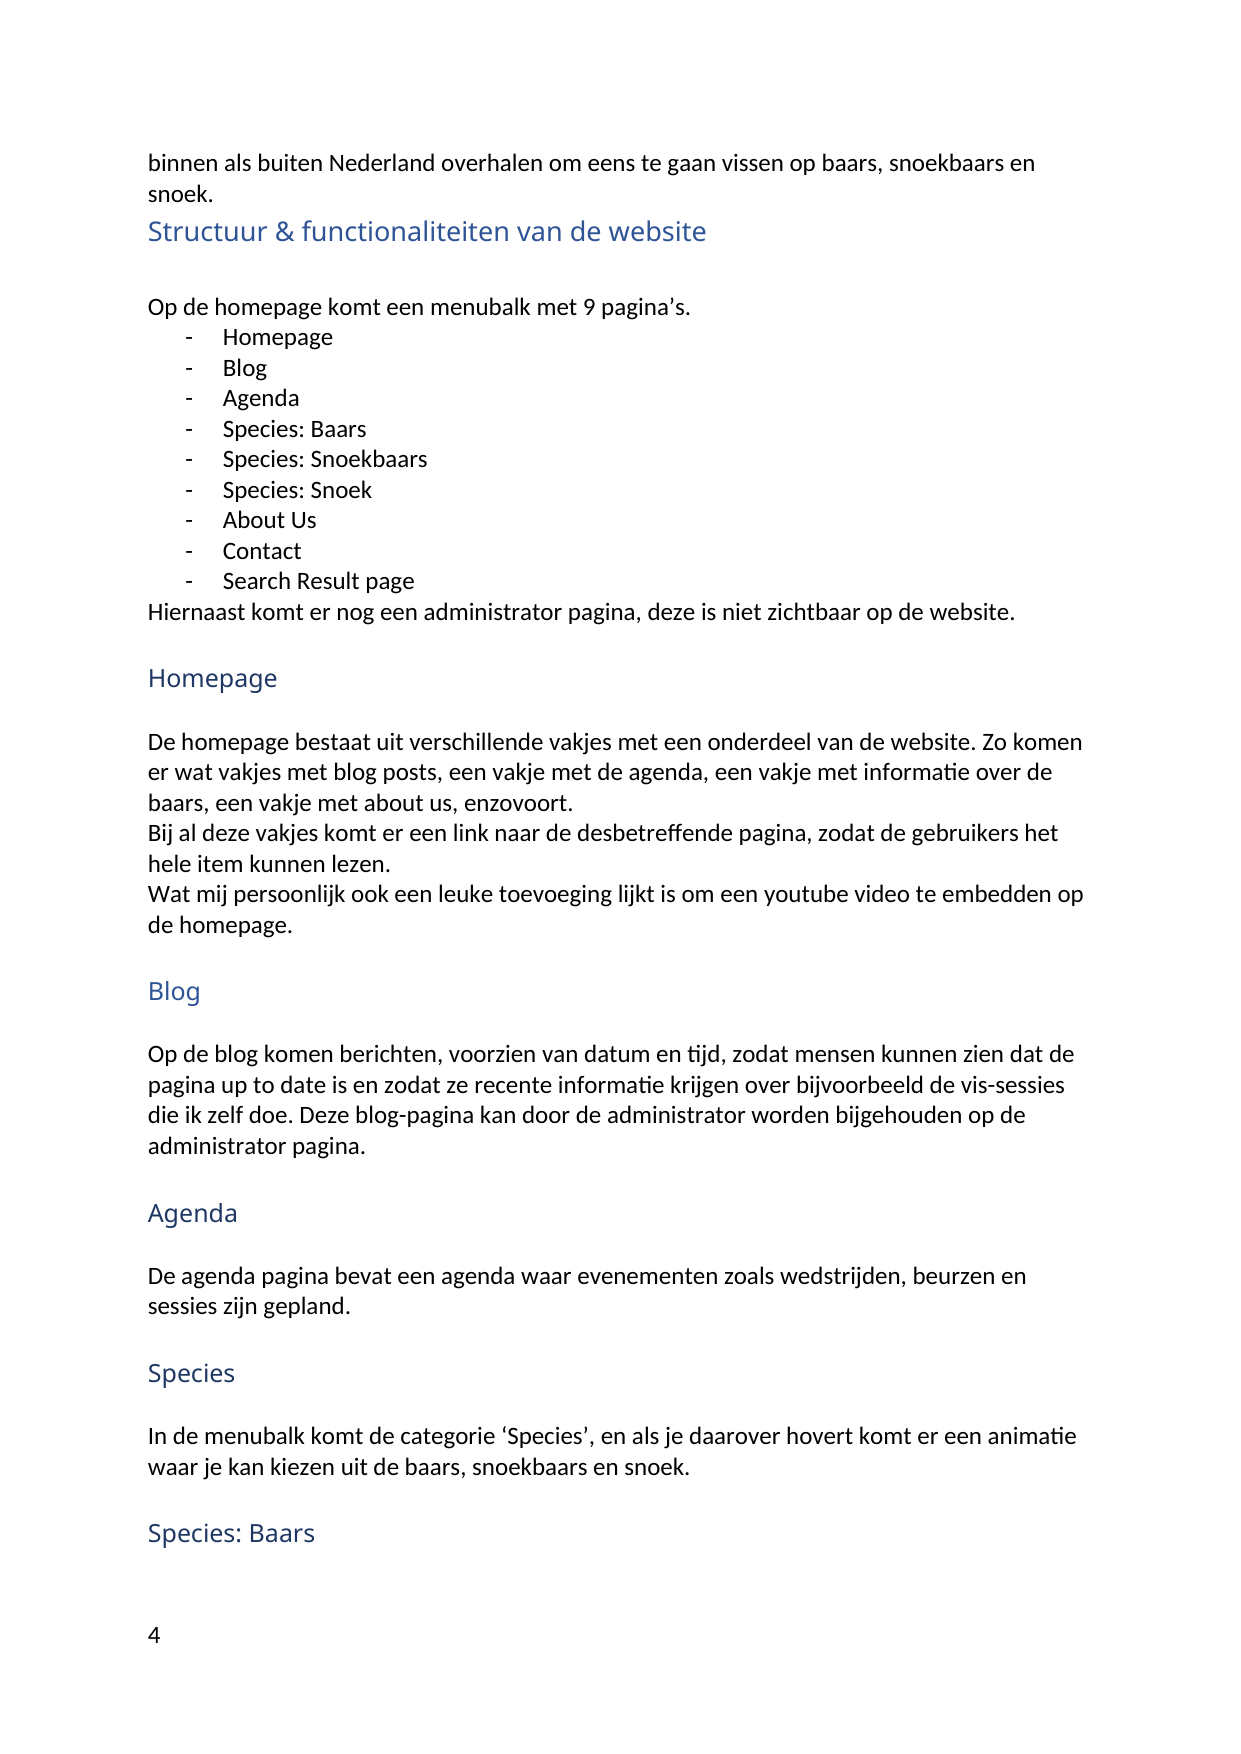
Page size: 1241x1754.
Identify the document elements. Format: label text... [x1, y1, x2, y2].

text De agenda pagina bevat een agenda waar evenementen zoals wedstrijden, beurzen en sessies zijn gepland. [148, 1260, 1093, 1321]
text Op de homepage komt een menubalk met 9 pagina’s. [148, 291, 1093, 321]
list Blog [185, 352, 1093, 382]
subtitle Homepage [148, 661, 1093, 695]
list Contact [185, 535, 1093, 565]
text Wat mij persoonlijk ook een leuke toevoeging lijkt is om een youtube video te embedden op de homepage. [148, 878, 1093, 939]
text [148, 148, 1093, 209]
subtitle Structuur & functionaliteiten van de website [148, 213, 1093, 250]
list Species: Snoek [185, 474, 1093, 504]
text Hiernaast komt er nog een administrator pagina, deze is niet zichtbaar op de website. [148, 596, 1093, 626]
list Search Result page [185, 565, 1093, 596]
list Agenda [185, 382, 1093, 413]
text De homepage bestaat uit verschillende vakjes met een onderdeel van de website. Zo komen er wat vakjes met blog posts, een vakje met de agenda, een vakje met informatie over de baars, een vakje met about us, enzovoort. [148, 726, 1093, 817]
subtitle Blog [148, 974, 1093, 1008]
subtitle Species: Baars [148, 1516, 1093, 1550]
list About Us [185, 504, 1093, 535]
text Op de blog komen berichten, voorzien van datum en tijd, zodat mensen kunnen zien dat de pagina up to date is en zodat ze recente informatie krijgen over bijvoorbeeld de vis-sessies die ik zelf doe. Deze blog-pagina kan door de administrator worden bijgehouden op de administrator pagina. [148, 1039, 1093, 1161]
text In de menubalk komt de categorie ‘Species’, en als je daarover hovert komt er een animatie waar je kan kiezen uit de baars, snoekbaars en snoek. [148, 1420, 1093, 1481]
text Bij al deze vakjes komt er een link naar de desbetreffende pagina, zodat de gebruikers het hele item kunnen lezen. [148, 817, 1093, 878]
subtitle Species [148, 1356, 1093, 1390]
list Homepage [185, 321, 1093, 352]
subtitle Agenda [148, 1195, 1093, 1229]
list Species: Baars [185, 413, 1093, 443]
list Species: Snoekbaars [185, 443, 1093, 474]
